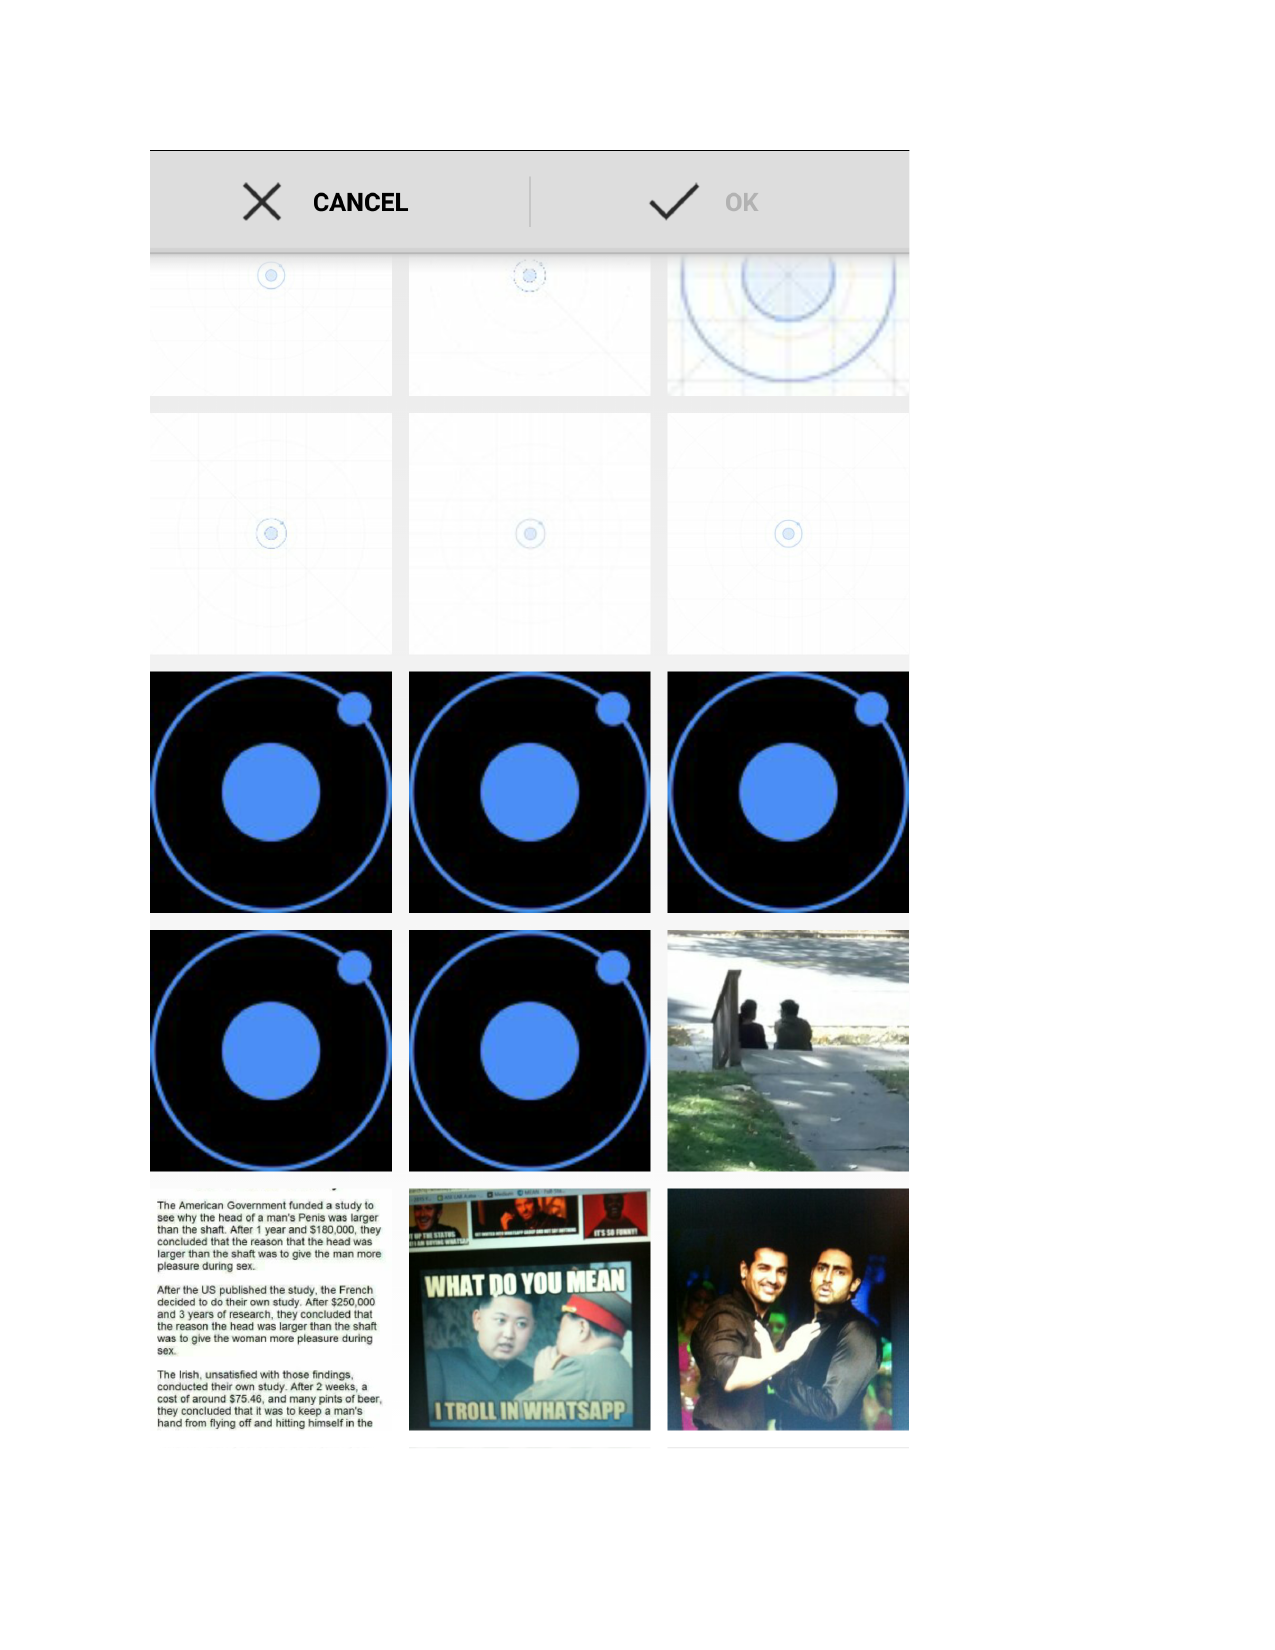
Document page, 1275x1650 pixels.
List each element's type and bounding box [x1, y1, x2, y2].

picture [150, 150, 910, 1449]
